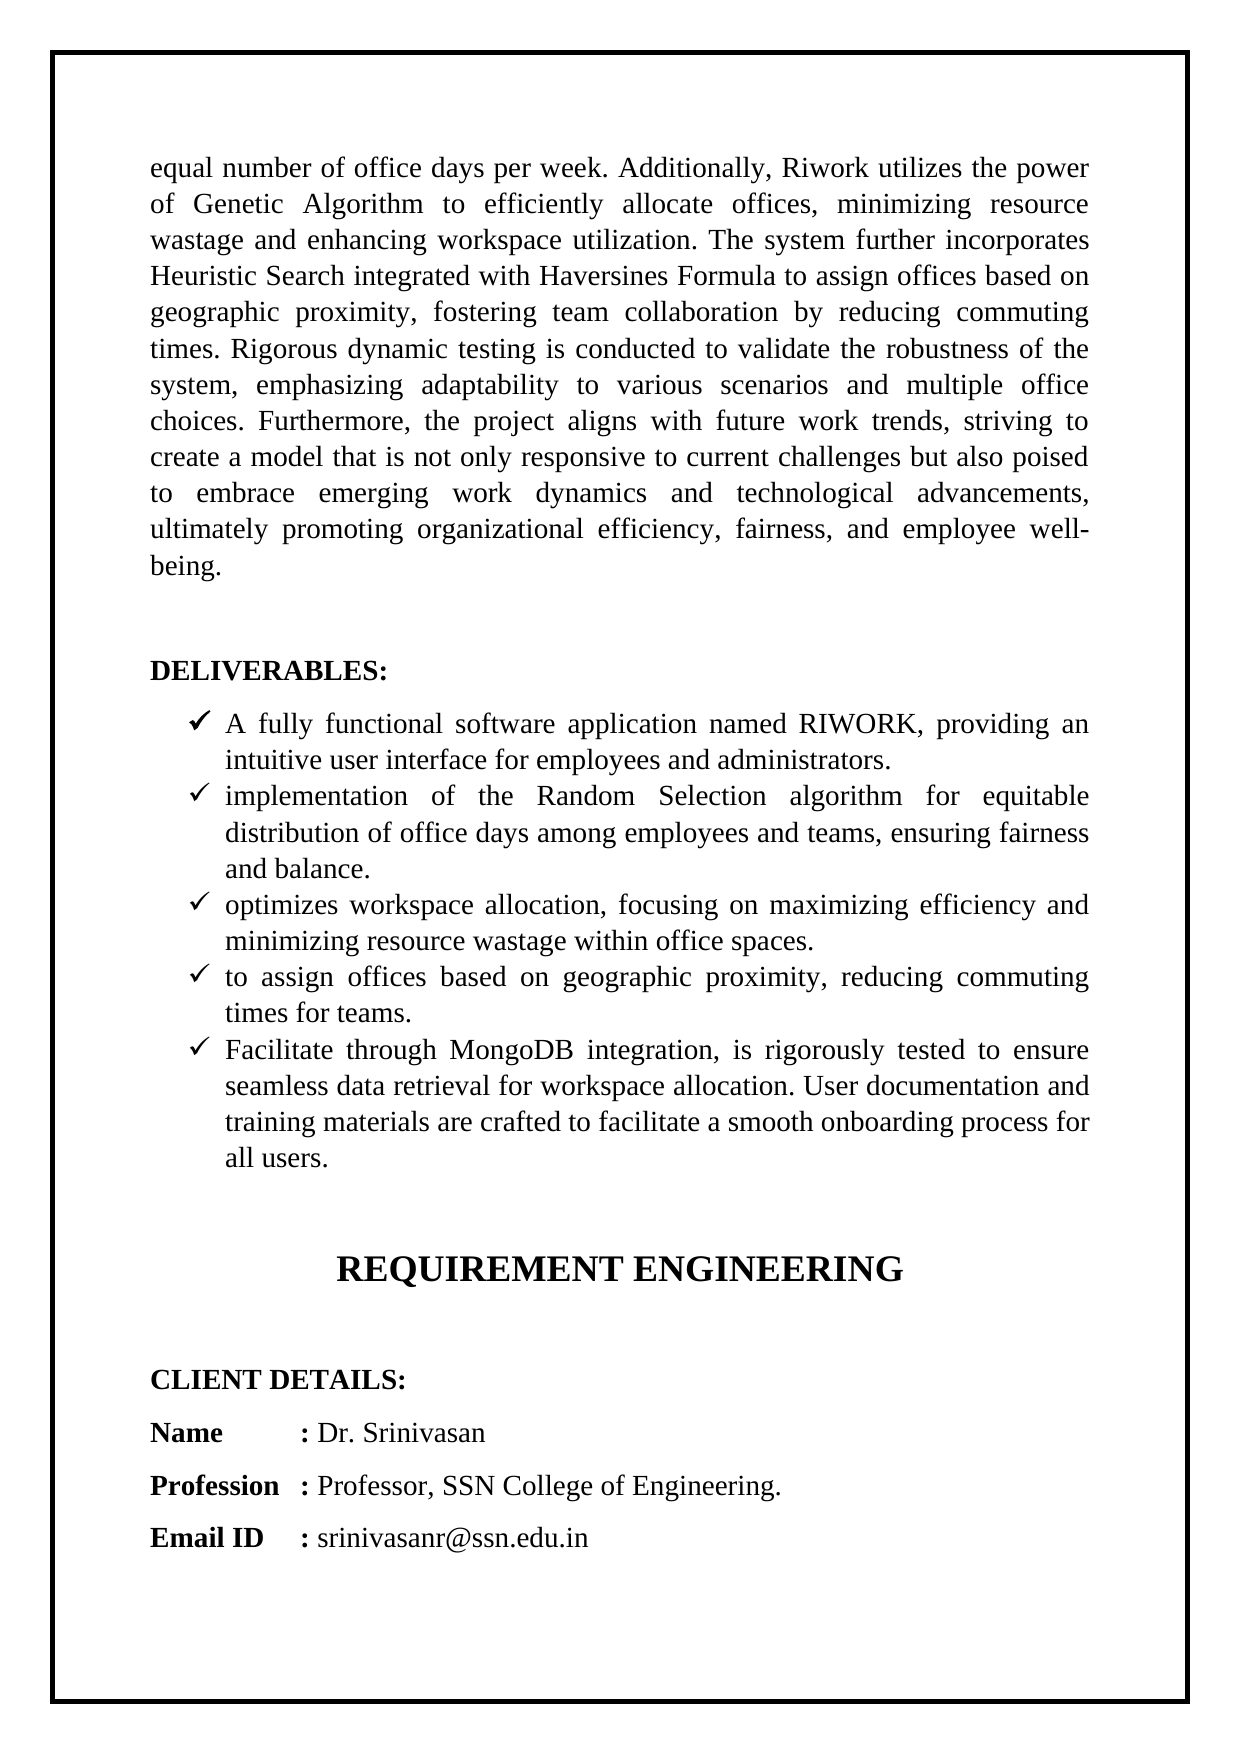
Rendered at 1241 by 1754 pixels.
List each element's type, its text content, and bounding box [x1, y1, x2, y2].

text CLIENT DETAILS: [150, 1362, 1090, 1396]
text Name : Dr. Srinivasan [150, 1415, 1090, 1448]
text Profession : Professor, SSN College of Engineering. [150, 1468, 1090, 1501]
text DELIVERABLES: [150, 653, 1090, 687]
list optimizes workspace allocation, focusing on maximizing efficiency and minimizing resource wastage within office spaces. [187, 887, 1090, 957]
list implementation of the Random Selection algorithm for equitable distribution of office days among employees and teams, ensuring fairness and balance. [187, 778, 1090, 884]
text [150, 150, 1090, 581]
text Email ID : srinivasanr@ssn.edu.in [150, 1520, 1090, 1554]
text REQUIREMENT ENGINEERING [150, 1246, 1090, 1289]
list to assign offices based on geographic proximity, reducing commuting times for teams. [187, 959, 1090, 1029]
list Facilitate through MongoDB integration, is rigorously tested to ensure seamless data retrieval for workspace allocation. User documentation and training materials are crafted to facilitate a smooth onboarding process for all users. [187, 1032, 1090, 1174]
list A fully functional software application named RIWORK, providing an intuitive user interface for employees and administrators. [187, 706, 1090, 776]
